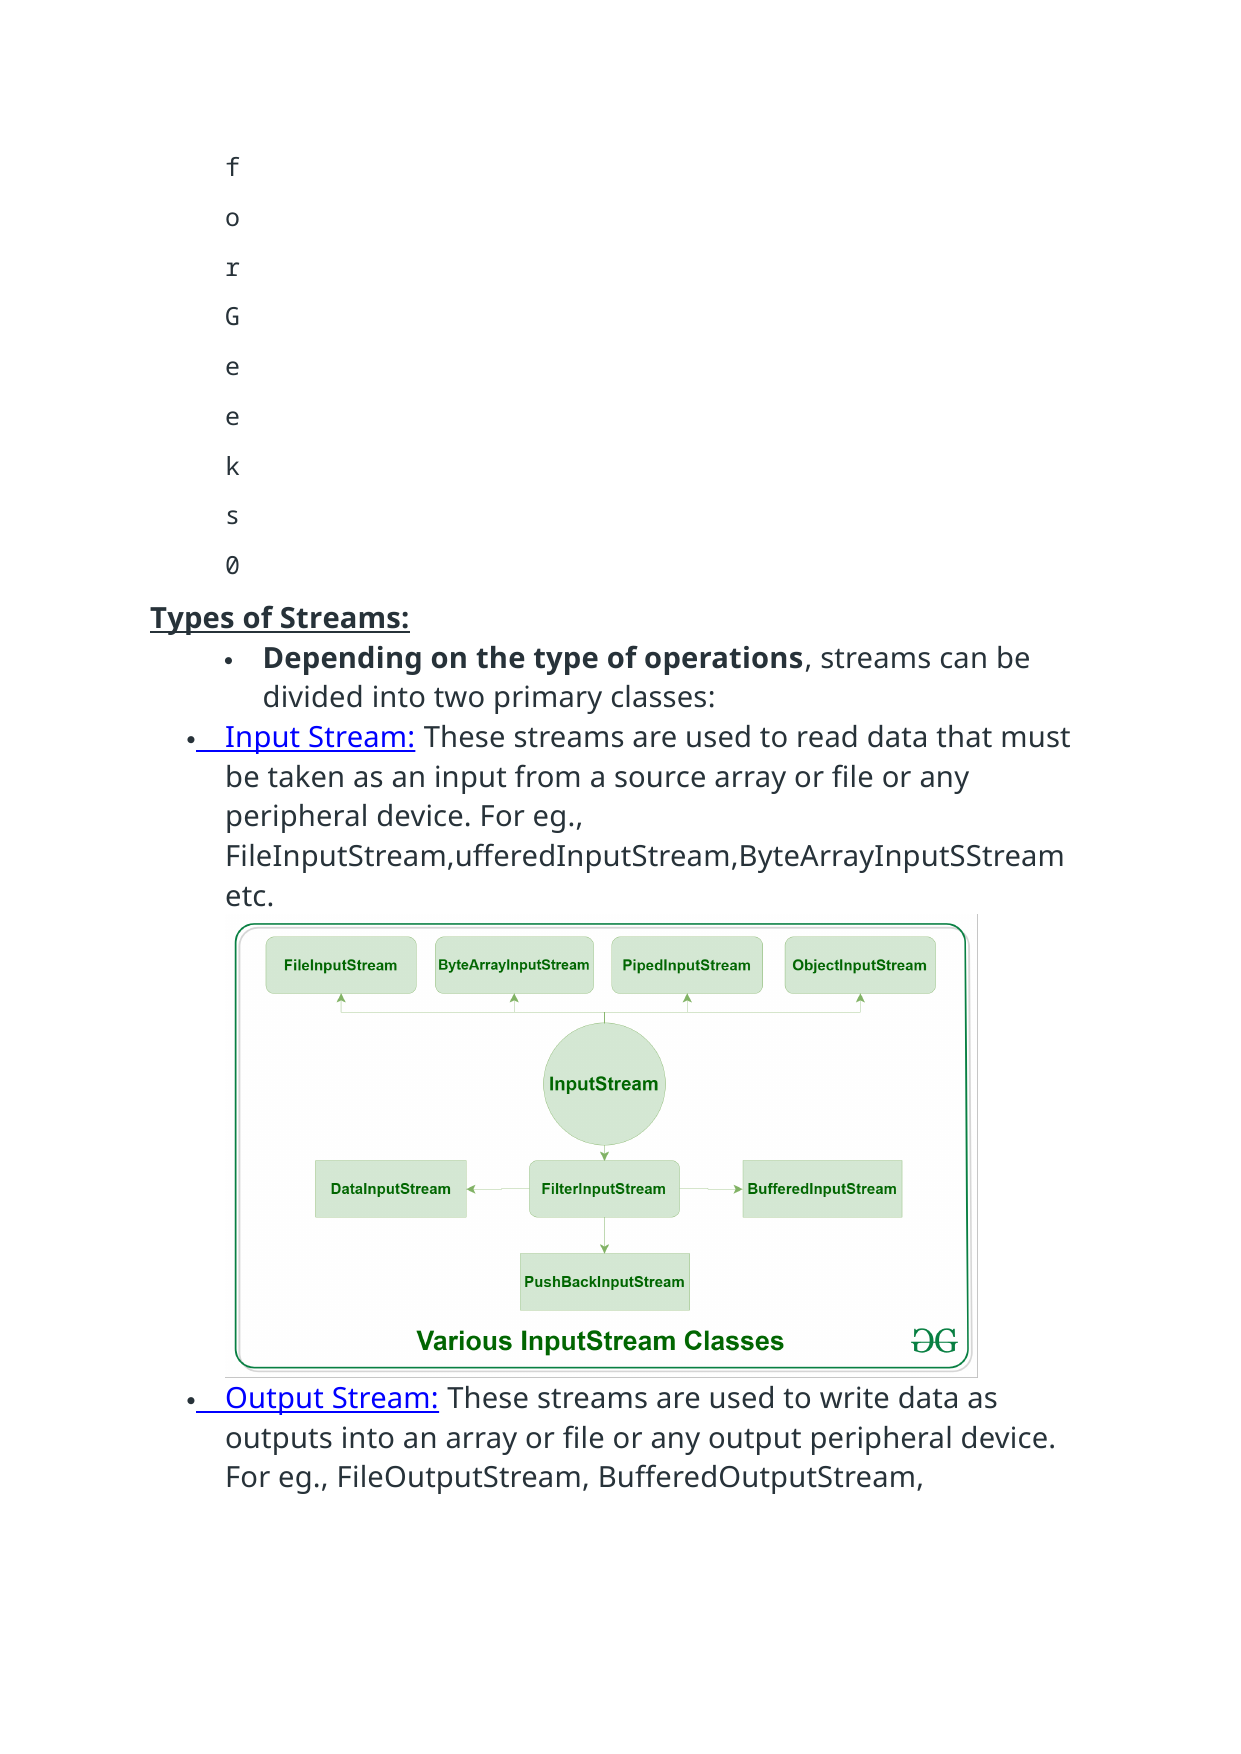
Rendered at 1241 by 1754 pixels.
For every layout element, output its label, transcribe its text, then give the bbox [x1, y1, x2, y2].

text k [225, 448, 1090, 482]
text s [225, 498, 1090, 532]
text r [225, 249, 1090, 283]
picture [225, 914, 978, 1378]
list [187, 1377, 1090, 1496]
text f [225, 150, 1090, 184]
text 0 [225, 547, 1090, 582]
text o [225, 200, 1090, 234]
text G [225, 299, 1090, 333]
list Depending on the type of operations, streams can be divided into two primary classes: [225, 637, 1090, 716]
text Types of Streams: [150, 597, 1090, 637]
text e [225, 398, 1090, 432]
text e [225, 349, 1090, 383]
